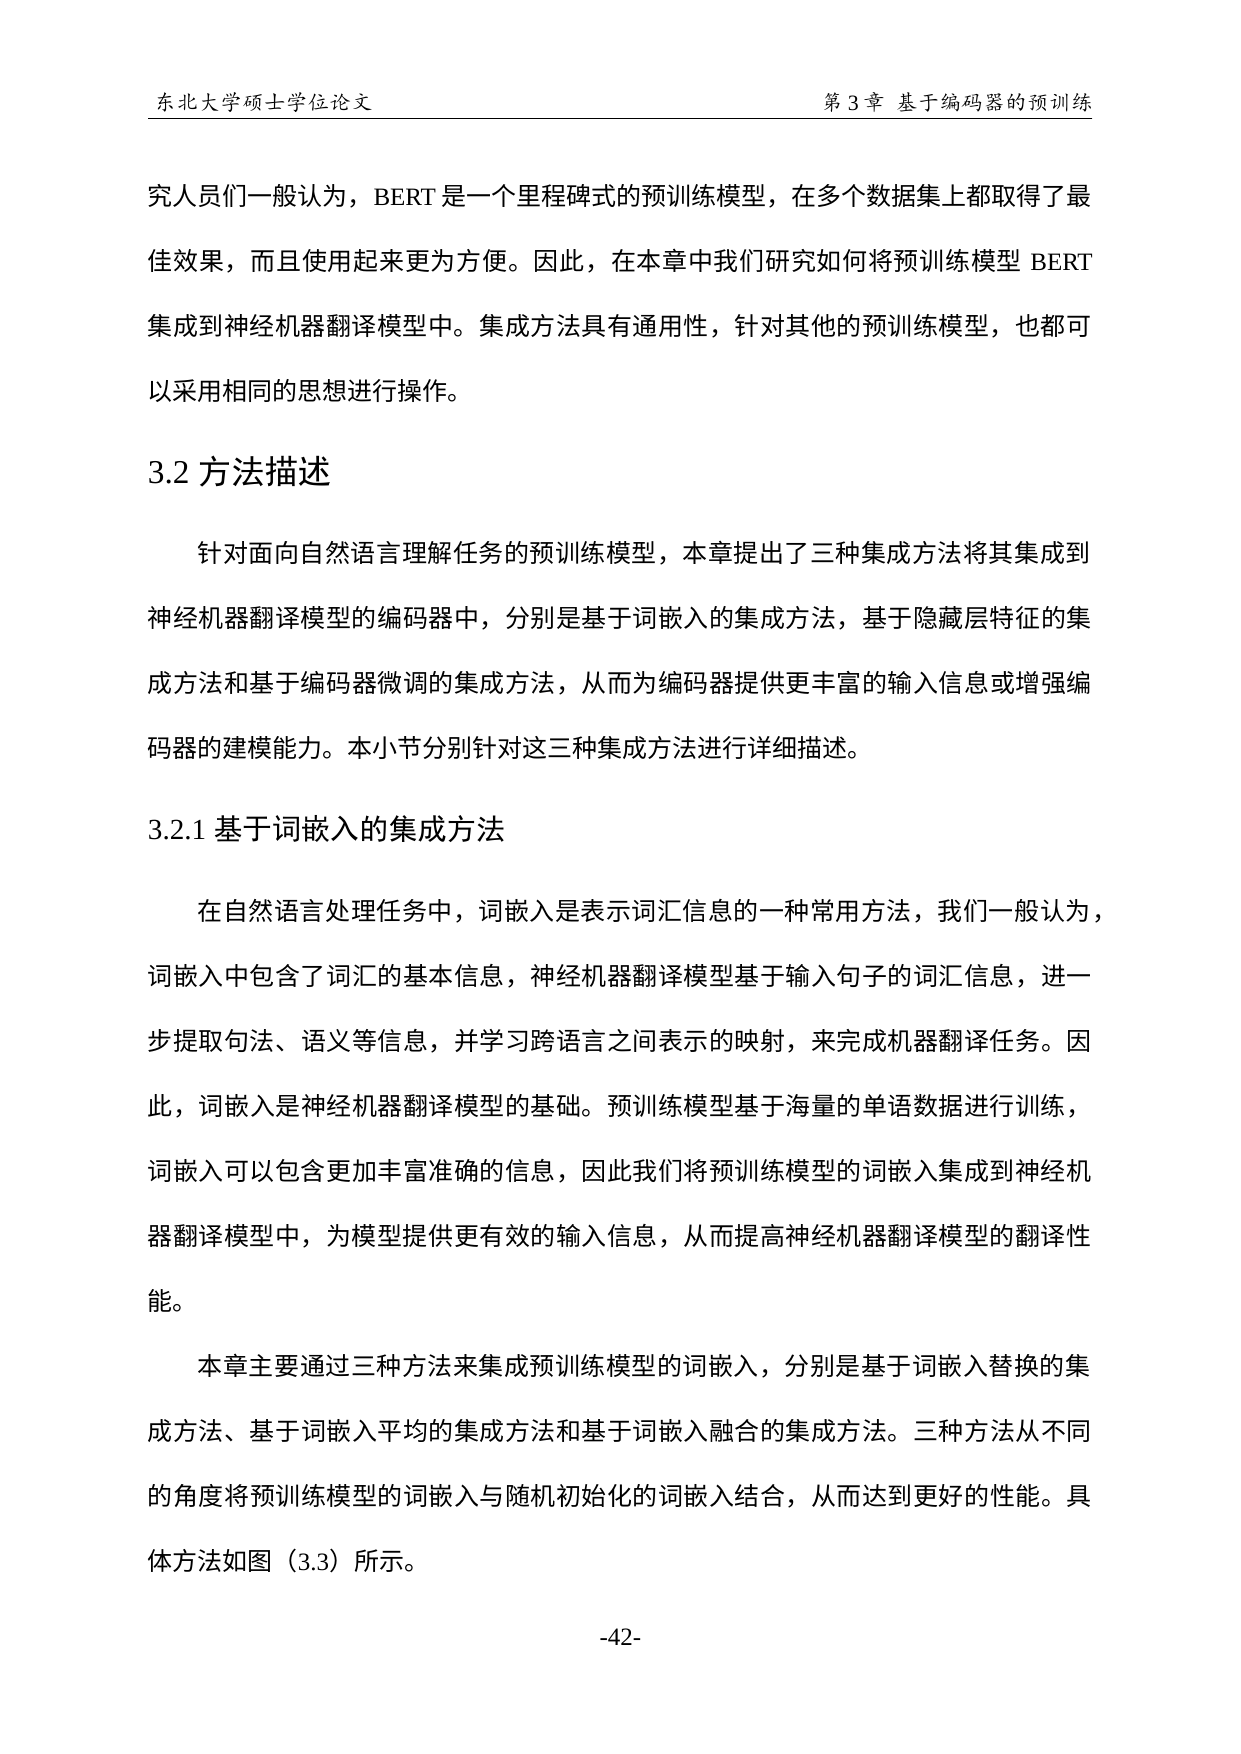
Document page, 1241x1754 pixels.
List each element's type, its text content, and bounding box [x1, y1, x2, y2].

text 针对面向自然语言理解任务的预训练模型，本章提出了三种集成方法将其集成到神经机器翻译模型的编码器中，分别是基于词嵌入的集成方法，基于隐藏层特征的集成方法和基于编码器微调的集成方法，从而为编码器提供更丰富的输入信息或增强编码器的建模能力。本小节分别针对这三种集成方法进行详细描述。 [148, 519, 1092, 779]
text 3.2.1 基于词嵌入的集成方法 [148, 796, 1092, 861]
text 在自然语言处理任务中，词嵌入是表示词汇信息的一种常用方法，我们一般认为，词嵌入中包含了词汇的基本信息，神经机器翻译模型基于输入句子的词汇信息，进一步提取句法、语义等信息，并学习跨语言之间表示的映射，来完成机器翻译任务。因此，词嵌入是神经机器翻译模型的基础。预训练模型基于海量的单语数据进行训练，词嵌入可以包含更加丰富准确的信息，因此我们将预训练模型的词嵌入集成到神经机器翻译模型中，为模型提供更有效的输入信息，从而提高神经机器翻译模型的翻译性能。 [148, 877, 1092, 1332]
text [148, 162, 1092, 422]
text 3.2 方法描述 [148, 438, 1092, 503]
text 本章主要通过三种方法来集成预训练模型的词嵌入，分别是基于词嵌入替换的集成方法、基于词嵌入平均的集成方法和基于词嵌入融合的集成方法。三种方法从不同的角度将预训练模型的词嵌入与随机初始化的词嵌入结合，从而达到更好的性能。具体方法如图（3.3）所示。 [148, 1332, 1092, 1592]
